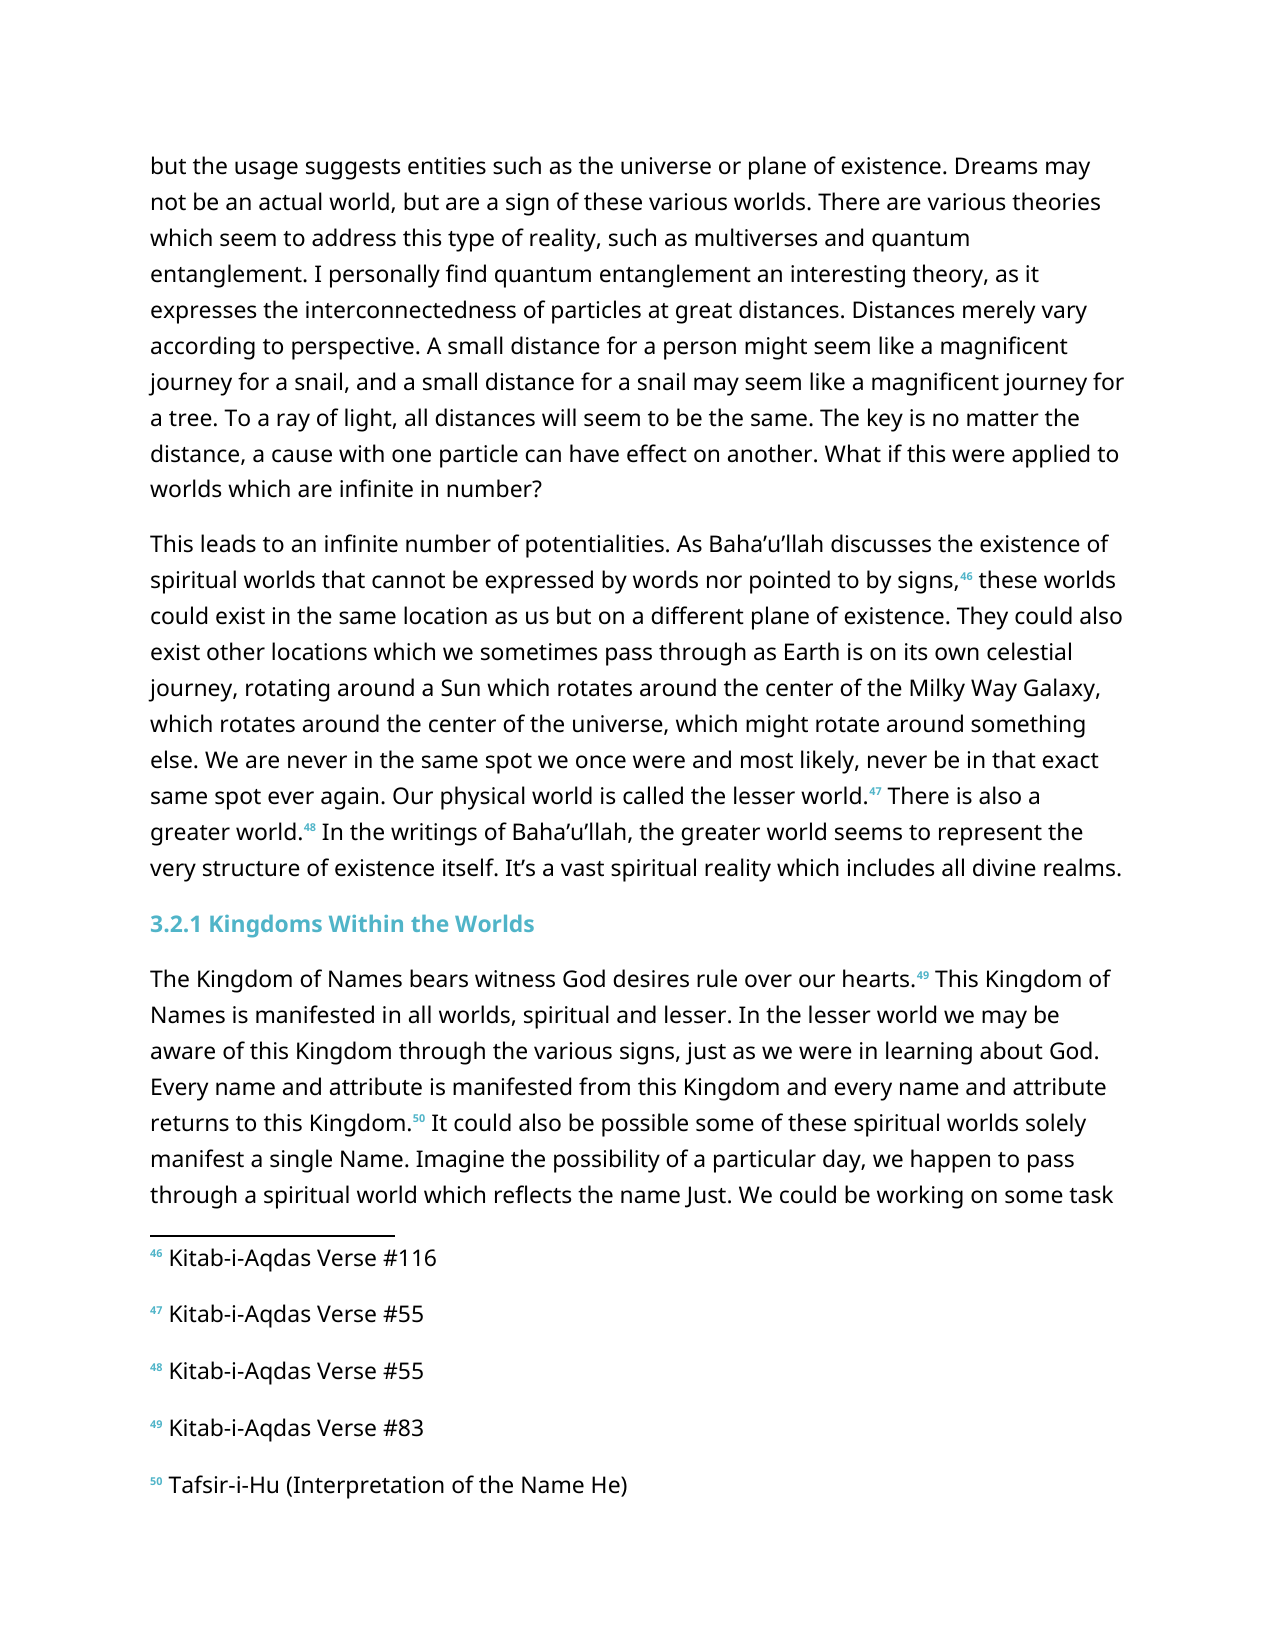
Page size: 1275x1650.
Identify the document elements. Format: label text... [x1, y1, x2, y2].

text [150, 150, 1125, 505]
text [150, 963, 1125, 1210]
subtitle 3.2.1 Kingdoms Within the Worlds [150, 908, 1125, 939]
text This leads to an infinite number of potentialities. As Baha’u’llah discusses the existence of spiritual worlds that cannot be expressed by words nor pointed to by signs, these worlds could exist in the same location as us but on a different plane of existence. They could also exist other locations which we sometimes pass through as Earth is on its own celestial journey, rotating around a Sun which rotates around the center of the Milky Way Galaxy, which rotates around the center of the universe, which might rotate around something else. We are never in the same spot we once were and most likely, never be in that exact same spot ever again. Our physical world is called the lesser world. There is also a greater world. In the writings of Baha’u’llah, the greater world seems to represent the very structure of existence itself. It’s a vast spiritual reality which includes all divine realms. [150, 528, 1125, 883]
